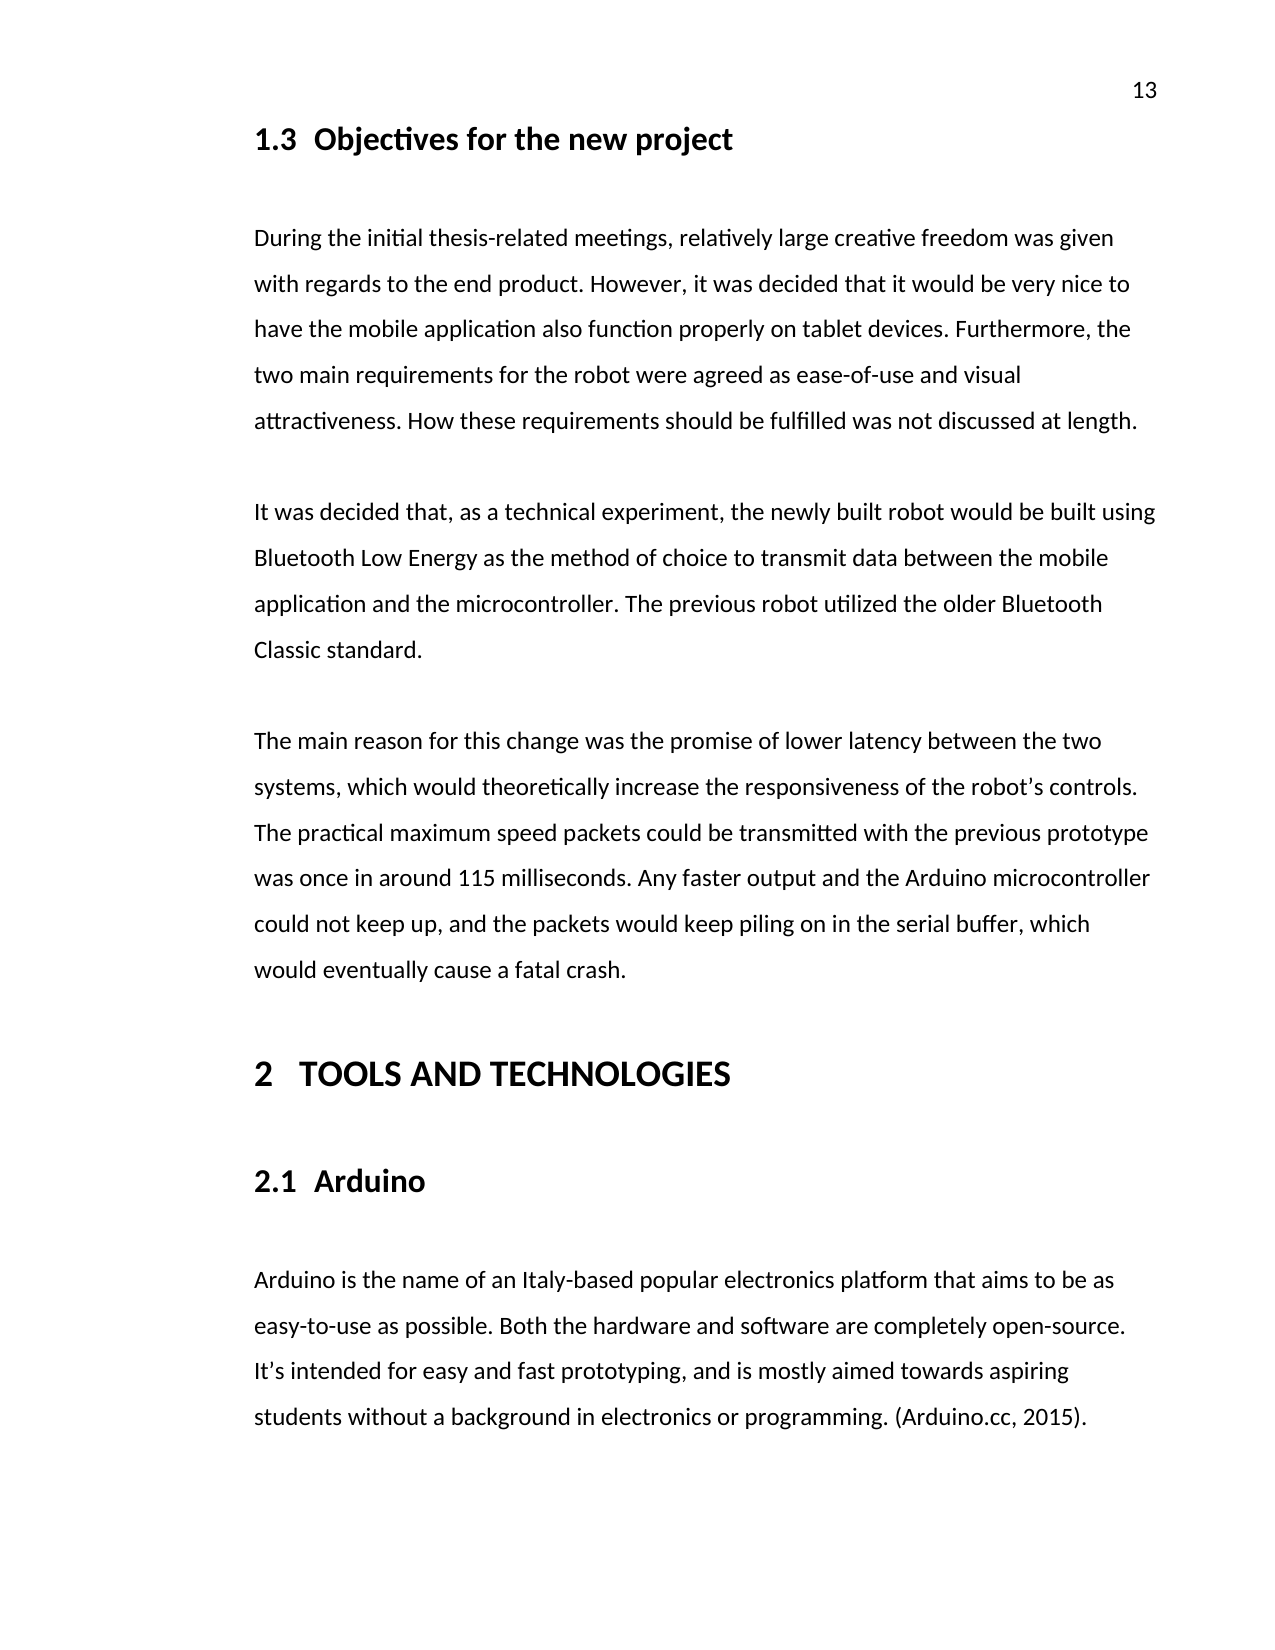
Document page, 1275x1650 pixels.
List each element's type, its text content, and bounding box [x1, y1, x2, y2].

text The main reason for this change was the promise of lower latency between the two systems, which would theoretically increase the responsiveness of the robot’s controls. The practical maximum speed packets could be transmitted with the previous prototype was once in around 115 milliseconds. Any faster output and the Arduino microcontroller could not keep up, and the packets would keep piling on in the serial buffer, which would eventually cause a fatal crash. [254, 725, 1157, 984]
text Arduino is the name of an Italy-based popular electronics platform that aims to be as easy-to-use as possible. Both the hardware and software are completely open-source. It’s intended for easy and fast prototyping, and is mostly aimed towards aspiring students without a background in electronics or programming. (Arduino.cc, 2015). [254, 1264, 1157, 1432]
subtitle Tools and technologies [254, 1049, 1157, 1095]
subtitle Objectives for the new project [254, 118, 1157, 159]
text It was decided that, as a technical experiment, the newly built robot would be built using Bluetooth Low Energy as the method of choice to transmit data between the mobile application and the microcontroller. The previous robot utilized the older Bluetooth Classic standard. [254, 497, 1157, 664]
subtitle Arduino [254, 1160, 1157, 1201]
text During the initial thesis-related meetings, relatively large creative freedom was given with regards to the end product. However, it was decided that it would be very nice to have the mobile application also function properly on tablet devices. Furthermore, the two main requirements for the robot were agreed as ease-of-use and visual attractiveness. How these requirements should be fulfilled was not discussed at length. [254, 222, 1157, 436]
